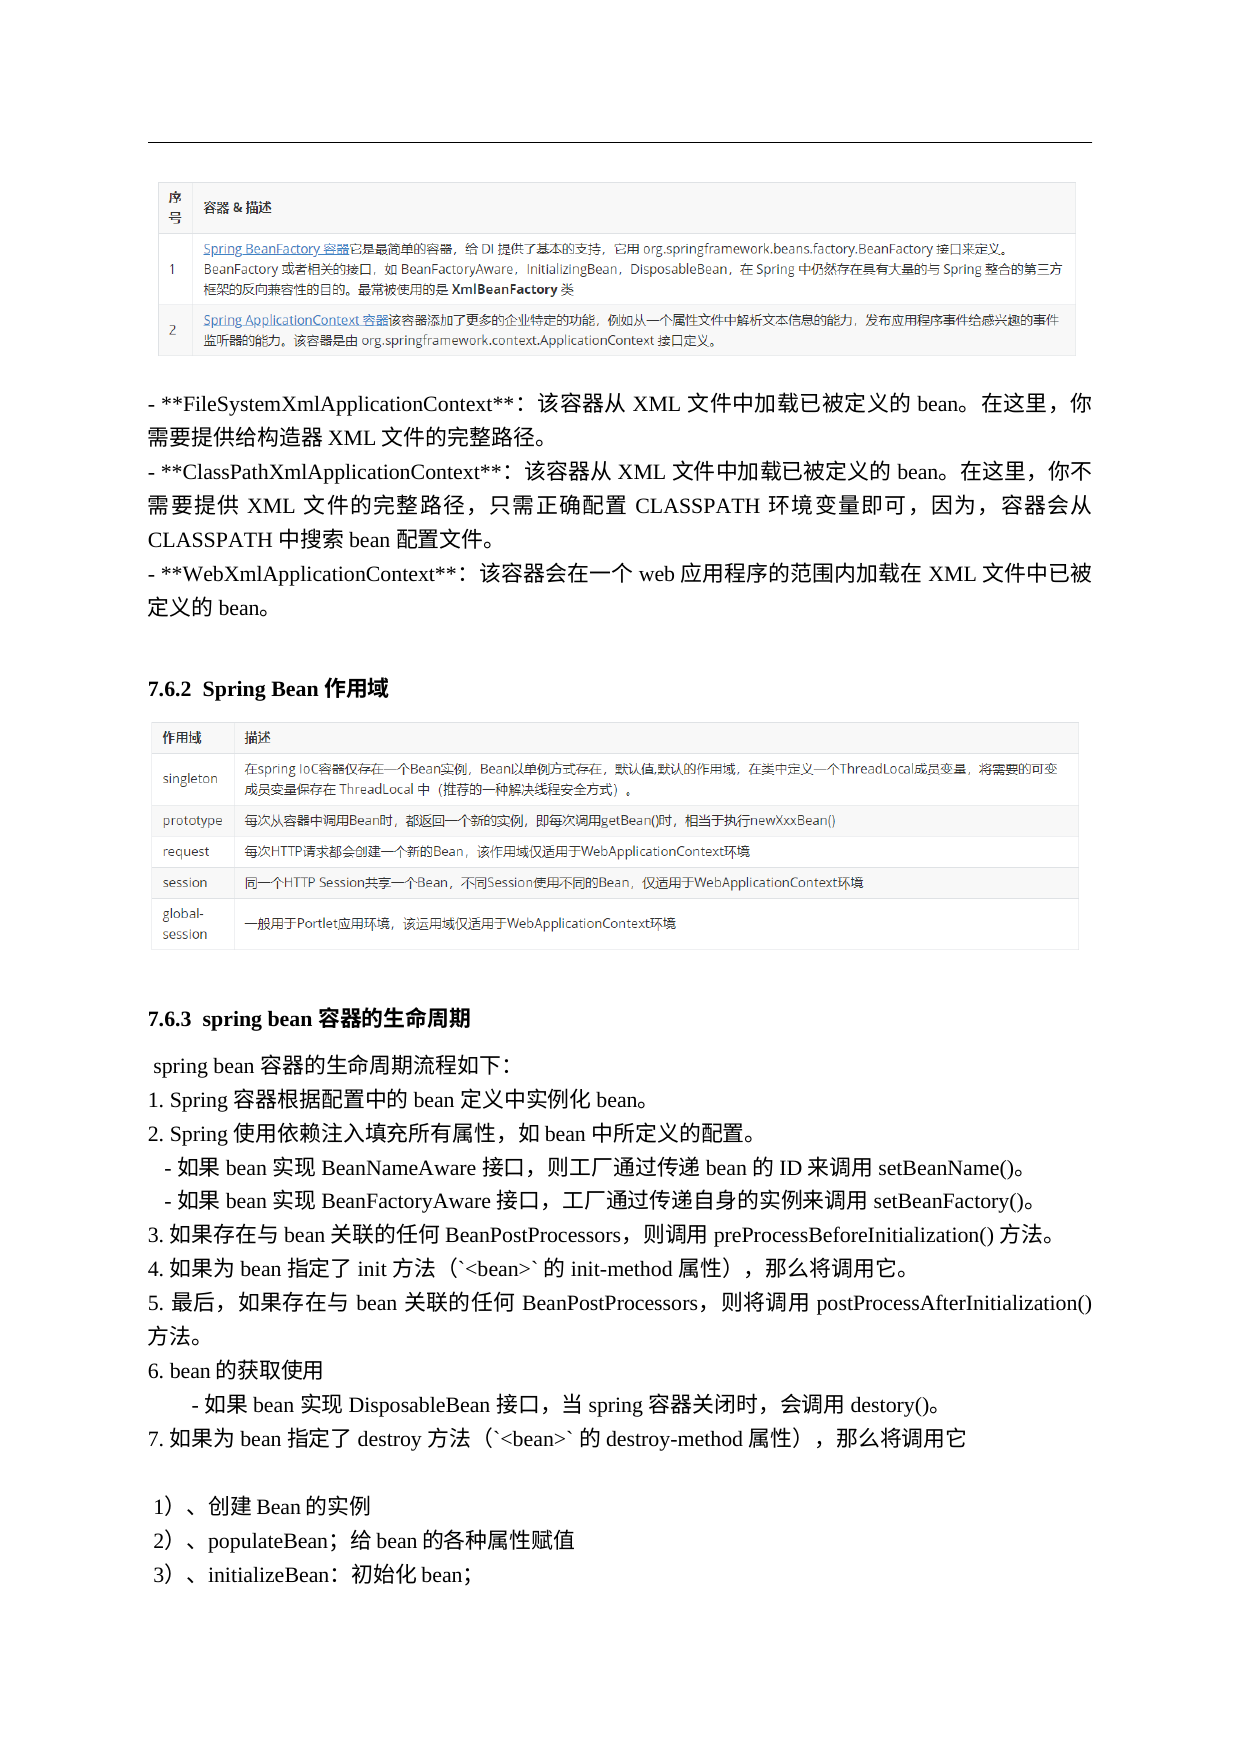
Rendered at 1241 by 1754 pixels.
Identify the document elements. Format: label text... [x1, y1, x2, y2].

text 6. bean的获取使用 [148, 1352, 1092, 1386]
text 3）、initializeBean：初始化bean； [148, 1556, 1092, 1590]
text 1）、创建Bean的实例 [148, 1488, 1092, 1522]
picture [147, 716, 1092, 954]
text ​ - 如果 bean 实现 DisposableBean 接口，当 spring 容器关闭时，会调用 destory()。 [148, 1386, 1092, 1420]
text 1. Spring 容器根据配置中的 bean 定义中实例化 bean。 [148, 1081, 1092, 1114]
text - 如果 bean 实现 BeanFactoryAware 接口，工厂通过传递自身的实例来调用 setBeanFactory()。 [148, 1182, 1092, 1216]
text 2. Spring 使用依赖注入填充所有属性，如 bean 中所定义的配置。 [148, 1114, 1092, 1148]
picture [147, 181, 1092, 364]
text 5. 最后，如果存在与 bean 关联的任何 BeanPostProcessors，则将调用 postProcessAfterInitialization() 方法。 [148, 1284, 1092, 1352]
subtitle Spring Bean 作用域 [148, 669, 1092, 703]
text - **FileSystemXmlApplicationContext**：该容器从 XML 文件中加载已被定义的 bean。在这里，你需要提供给构造器 XML 文件的完整路径。 [148, 385, 1092, 453]
text spring bean 容器的生命周期流程如下： [148, 1047, 1092, 1081]
text 2）、populateBean；给bean的各种属性赋值 [148, 1522, 1092, 1556]
text 4. 如果为 bean 指定了 init 方法（`<bean>` 的 init-method 属性），那么将调用它。 [148, 1250, 1092, 1284]
text 3. 如果存在与 bean 关联的任何 BeanPostProcessors，则调用 preProcessBeforeInitialization() 方法。 [148, 1216, 1092, 1250]
text - 如果 bean 实现 BeanNameAware 接口，则工厂通过传递 bean 的 ID 来调用 setBeanName()。 [148, 1148, 1092, 1182]
text - **WebXmlApplicationContext**：该容器会在一个 web 应用程序的范围内加载在 XML 文件中已被定义的 bean。 [148, 555, 1092, 623]
text - **ClassPathXmlApplicationContext**：该容器从 XML 文件中加载已被定义的 bean。在这里，你不需要提供 XML 文件的完整路径，只需正确配置 CLASSPATH 环境变量即可，因为，容器会从 CLASSPATH 中搜索 bean 配置文件。 [148, 453, 1092, 555]
text 7. 如果为 bean 指定了 destroy 方法（`<bean>` 的 destroy-method 属性），那么将调用它 [148, 1420, 1092, 1454]
subtitle spring bean 容器的生命周期 [148, 1000, 1092, 1034]
